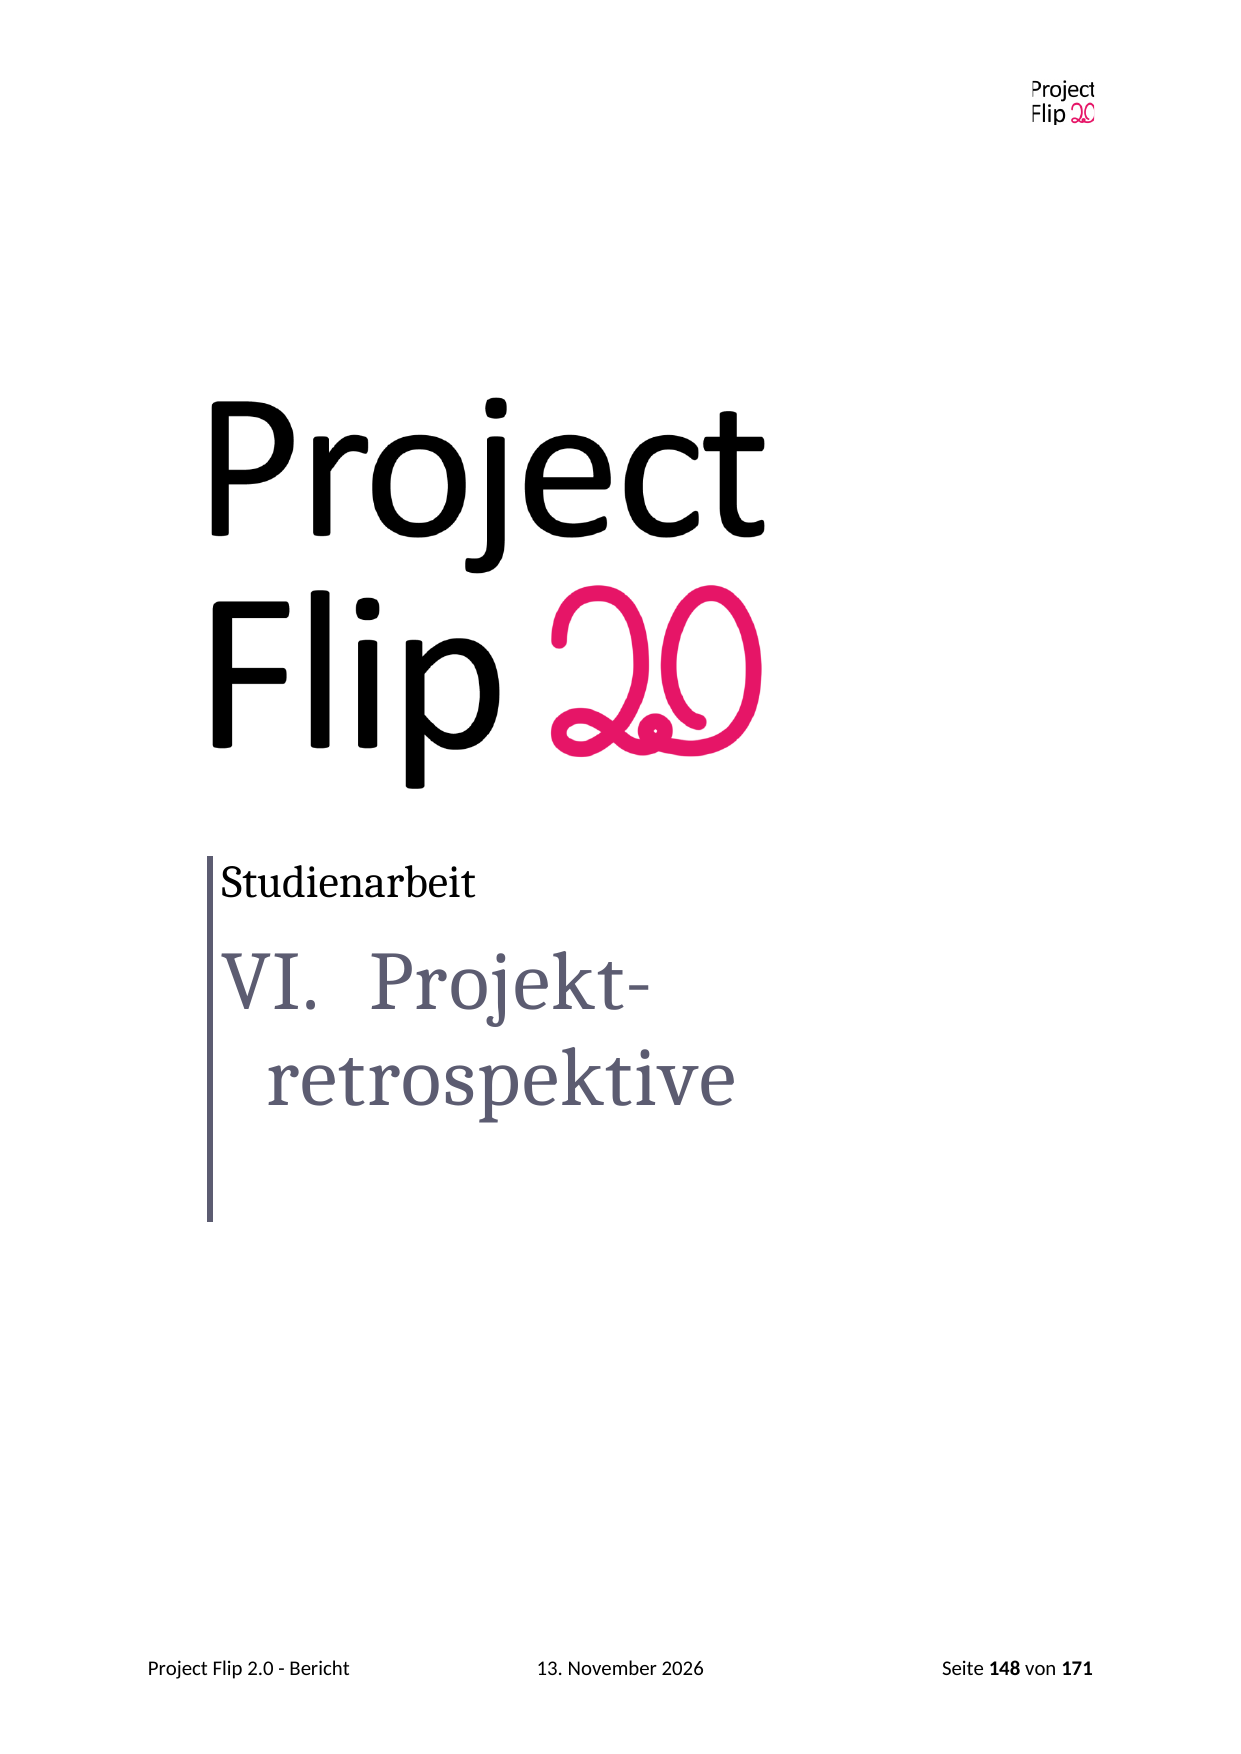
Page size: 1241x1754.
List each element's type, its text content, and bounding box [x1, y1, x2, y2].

text Studienarbeit [213, 856, 1093, 909]
subtitle Projekt-retrospektive [213, 934, 1093, 1222]
picture [211, 387, 780, 799]
picture [1081, 79, 1097, 124]
